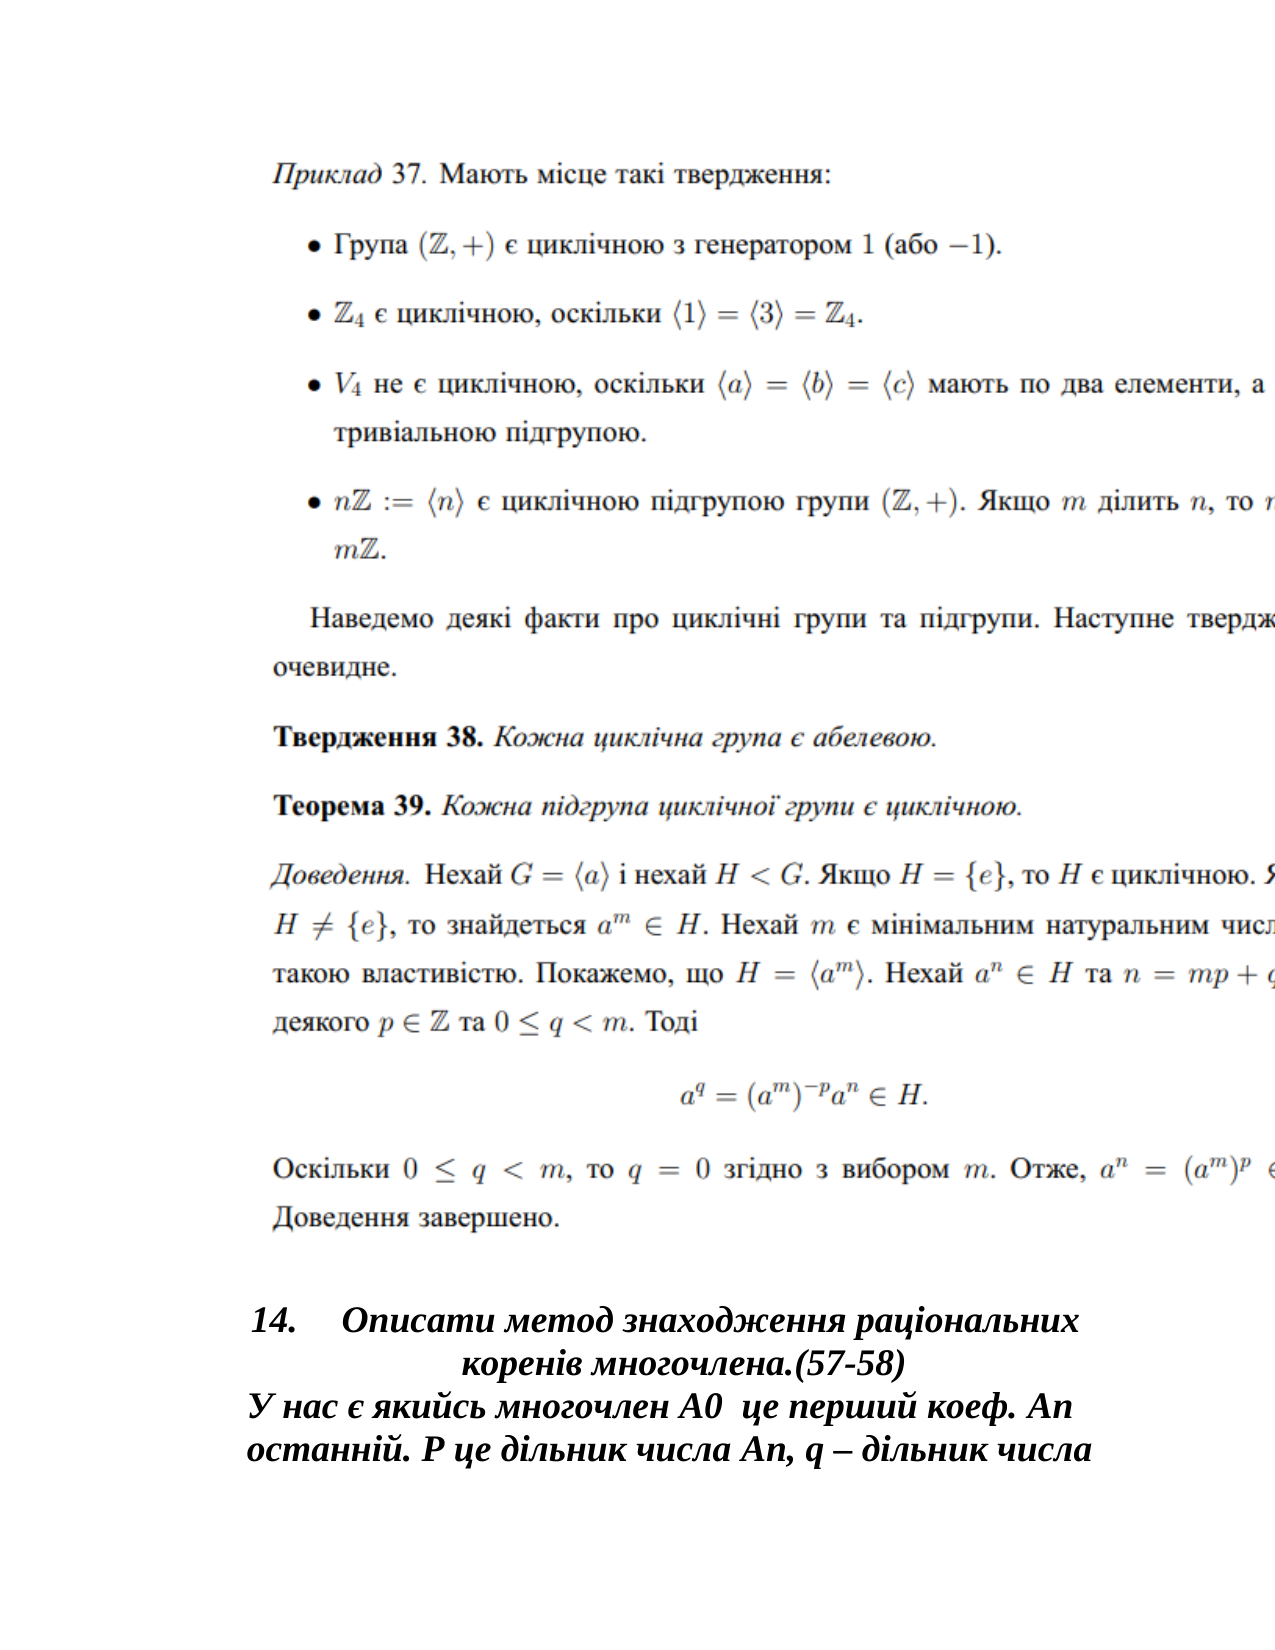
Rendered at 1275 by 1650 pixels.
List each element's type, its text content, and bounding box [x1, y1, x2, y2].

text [247, 1383, 1125, 1470]
picture [246, 150, 1275, 1236]
list Описати метод знаходження раціональних коренів многочлена.(57-58) [209, 1297, 1125, 1383]
